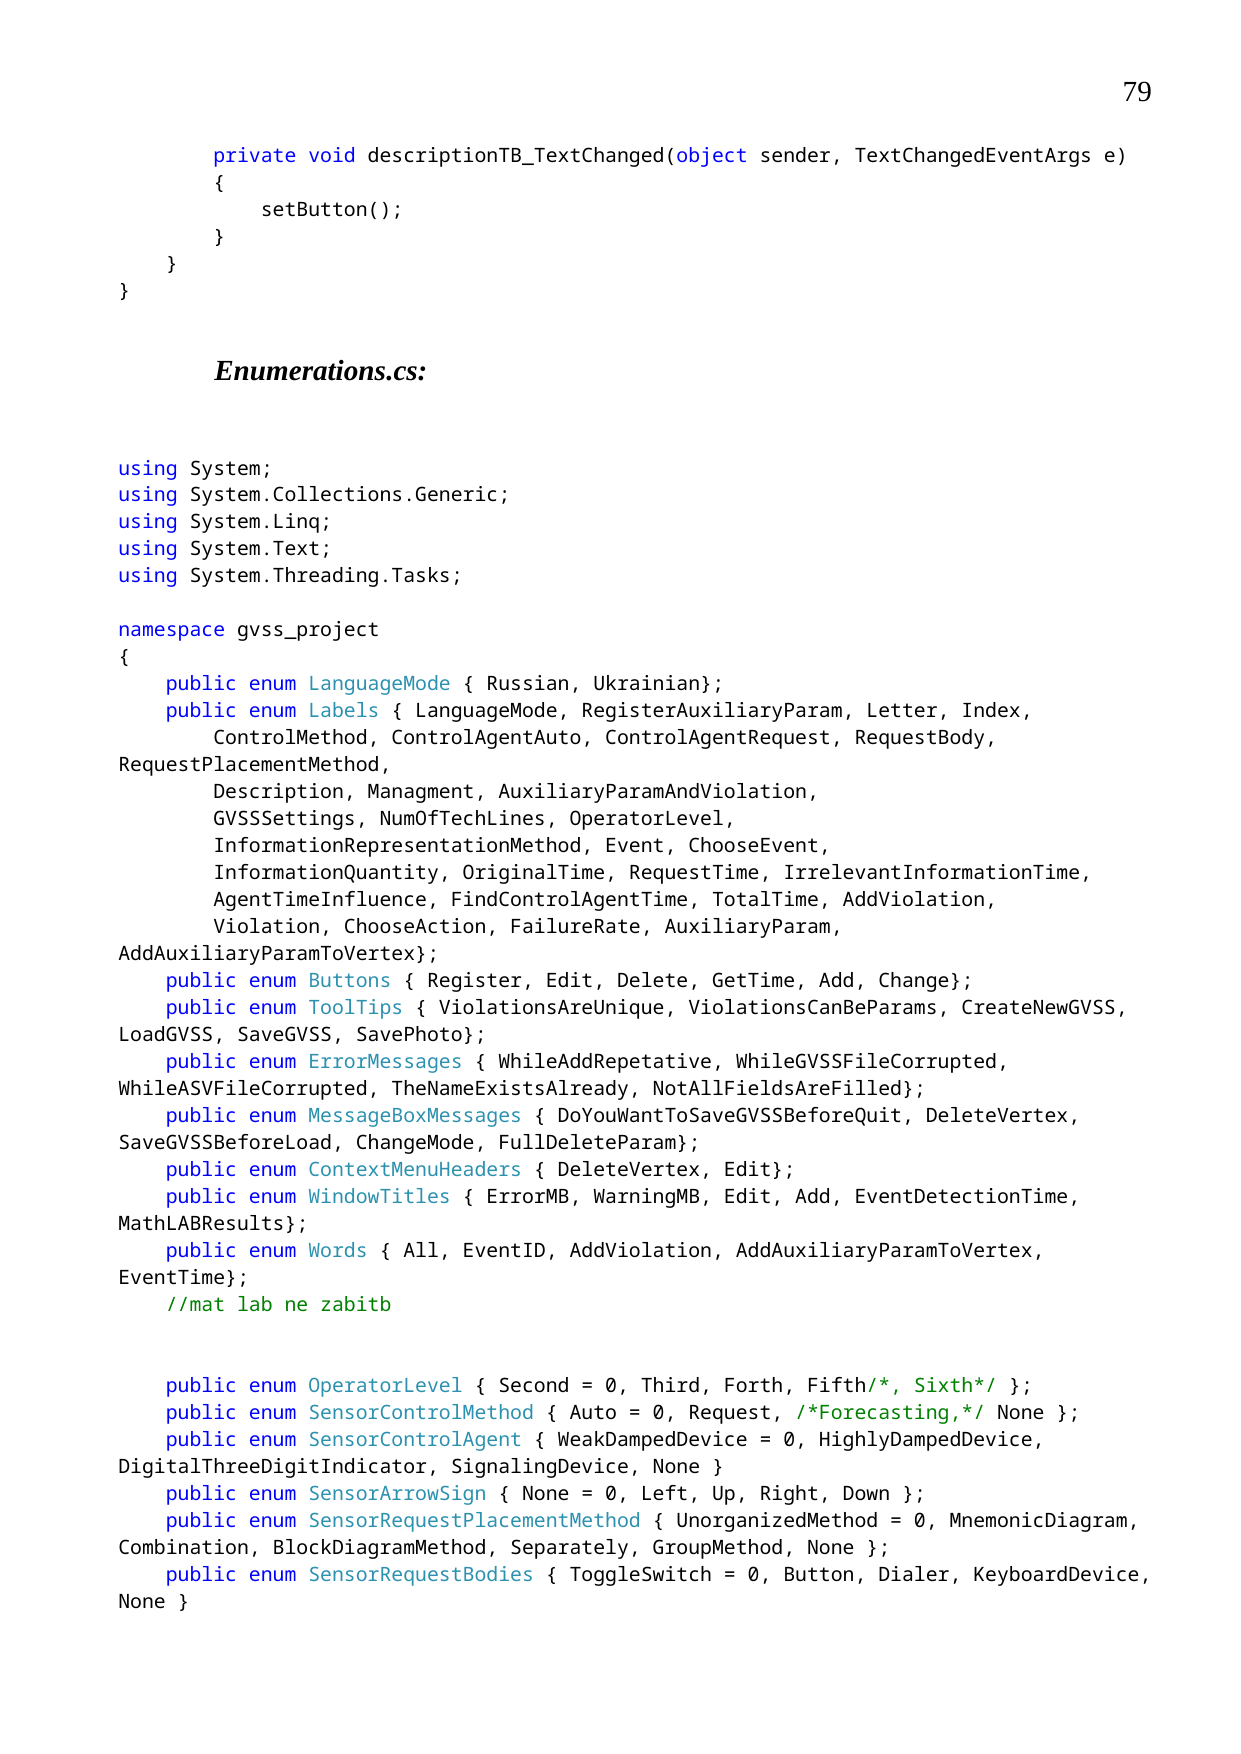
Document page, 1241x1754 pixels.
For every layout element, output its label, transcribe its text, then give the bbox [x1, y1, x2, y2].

text public enum Labels { LanguageMode, RegisterAuxiliaryParam, Letter, Index, [118, 697, 1152, 723]
text public enum Words { All, EventID, AddViolation, AddAuxiliaryParamToVertex, EventTime}; [118, 1236, 1152, 1290]
text public enum SensorControlMethod { Auto = 0, Request, /*Forecasting,*/ None }; [118, 1398, 1152, 1425]
text public enum MessageBoxMessages { DoYouWantToSaveGVSSBeforeQuit, DeleteVertex, SaveGVSSBeforeLoad, ChangeMode, FullDeleteParam}; [118, 1101, 1152, 1155]
text public enum SensorRequestBodies { ToggleSwitch = 0, Button, Dialer, KeyboardDevice, None } [118, 1560, 1152, 1614]
text public enum OperatorLevel { Second = 0, Third, Forth, Fifth/*, Sixth*/ }; [118, 1371, 1152, 1398]
text using System; [118, 454, 1152, 481]
text using System.Threading.Tasks; [118, 562, 1152, 589]
text setButton(); [118, 195, 1152, 222]
text } [118, 249, 1152, 276]
text { [118, 168, 1152, 195]
text public enum LanguageMode { Russian, Ukrainian}; [118, 669, 1152, 697]
text Violation, ChooseAction, FailureRate, AuxiliaryParam, AddAuxiliaryParamToVertex}; [118, 912, 1152, 966]
text public enum WindowTitles { ErrorMB, WarningMB, Edit, Add, EventDetectionTime, MathLABResults}; [118, 1182, 1152, 1236]
text //mat lab ne zabitb [118, 1290, 1152, 1317]
text public enum Buttons { Register, Edit, Delete, GetTime, Add, Change}; [118, 966, 1152, 993]
text GVSSSettings, NumOfTechLines, OperatorLevel, [118, 804, 1152, 831]
text { [118, 643, 1152, 669]
text InformationQuantity, OriginalTime, RequestTime, IrrelevantInformationTime, [118, 858, 1152, 885]
text namespace gvss_project [118, 616, 1152, 643]
text Enumerations.cs: [177, 353, 1152, 387]
text public enum SensorRequestPlacementMethod { UnorganizedMethod = 0, MnemonicDiagram, Combination, BlockDiagramMethod, Separately, GroupMethod, None }; [118, 1506, 1152, 1560]
text using System.Linq; [118, 508, 1152, 535]
text public enum SensorArrowSign { None = 0, Left, Up, Right, Down }; [118, 1479, 1152, 1506]
text using System.Text; [118, 535, 1152, 562]
text using System.Collections.Generic; [118, 481, 1152, 508]
text } [118, 276, 1152, 303]
text InformationRepresentationMethod, Event, ChooseEvent, [118, 831, 1152, 858]
text public enum ErrorMessages { WhileAddRepetative, WhileGVSSFileCorrupted, WhileASVFileCorrupted, TheNameExistsAlready, NotAllFieldsAreFilled}; [118, 1047, 1152, 1101]
text public enum SensorControlAgent { WeakDampedDevice = 0, HighlyDampedDevice, DigitalThreeDigitIndicator, SignalingDevice, None } [118, 1425, 1152, 1479]
text Description, Managment, AuxiliaryParamAndViolation, [118, 777, 1152, 804]
text public enum ToolTips { ViolationsAreUnique, ViolationsCanBeParams, CreateNewGVSS, LoadGVSS, SaveGVSS, SavePhoto}; [118, 993, 1152, 1047]
text private void descriptionTB_TextChanged(object sender, TextChangedEventArgs e) [118, 141, 1152, 168]
text ControlMethod, ControlAgentAuto, ControlAgentRequest, RequestBody, RequestPlacementMethod, [118, 723, 1152, 777]
text AgentTimeInfluence, FindControlAgentTime, TotalTime, AddViolation, [118, 885, 1152, 912]
text } [118, 222, 1152, 249]
text public enum ContextMenuHeaders { DeleteVertex, Edit}; [118, 1155, 1152, 1182]
